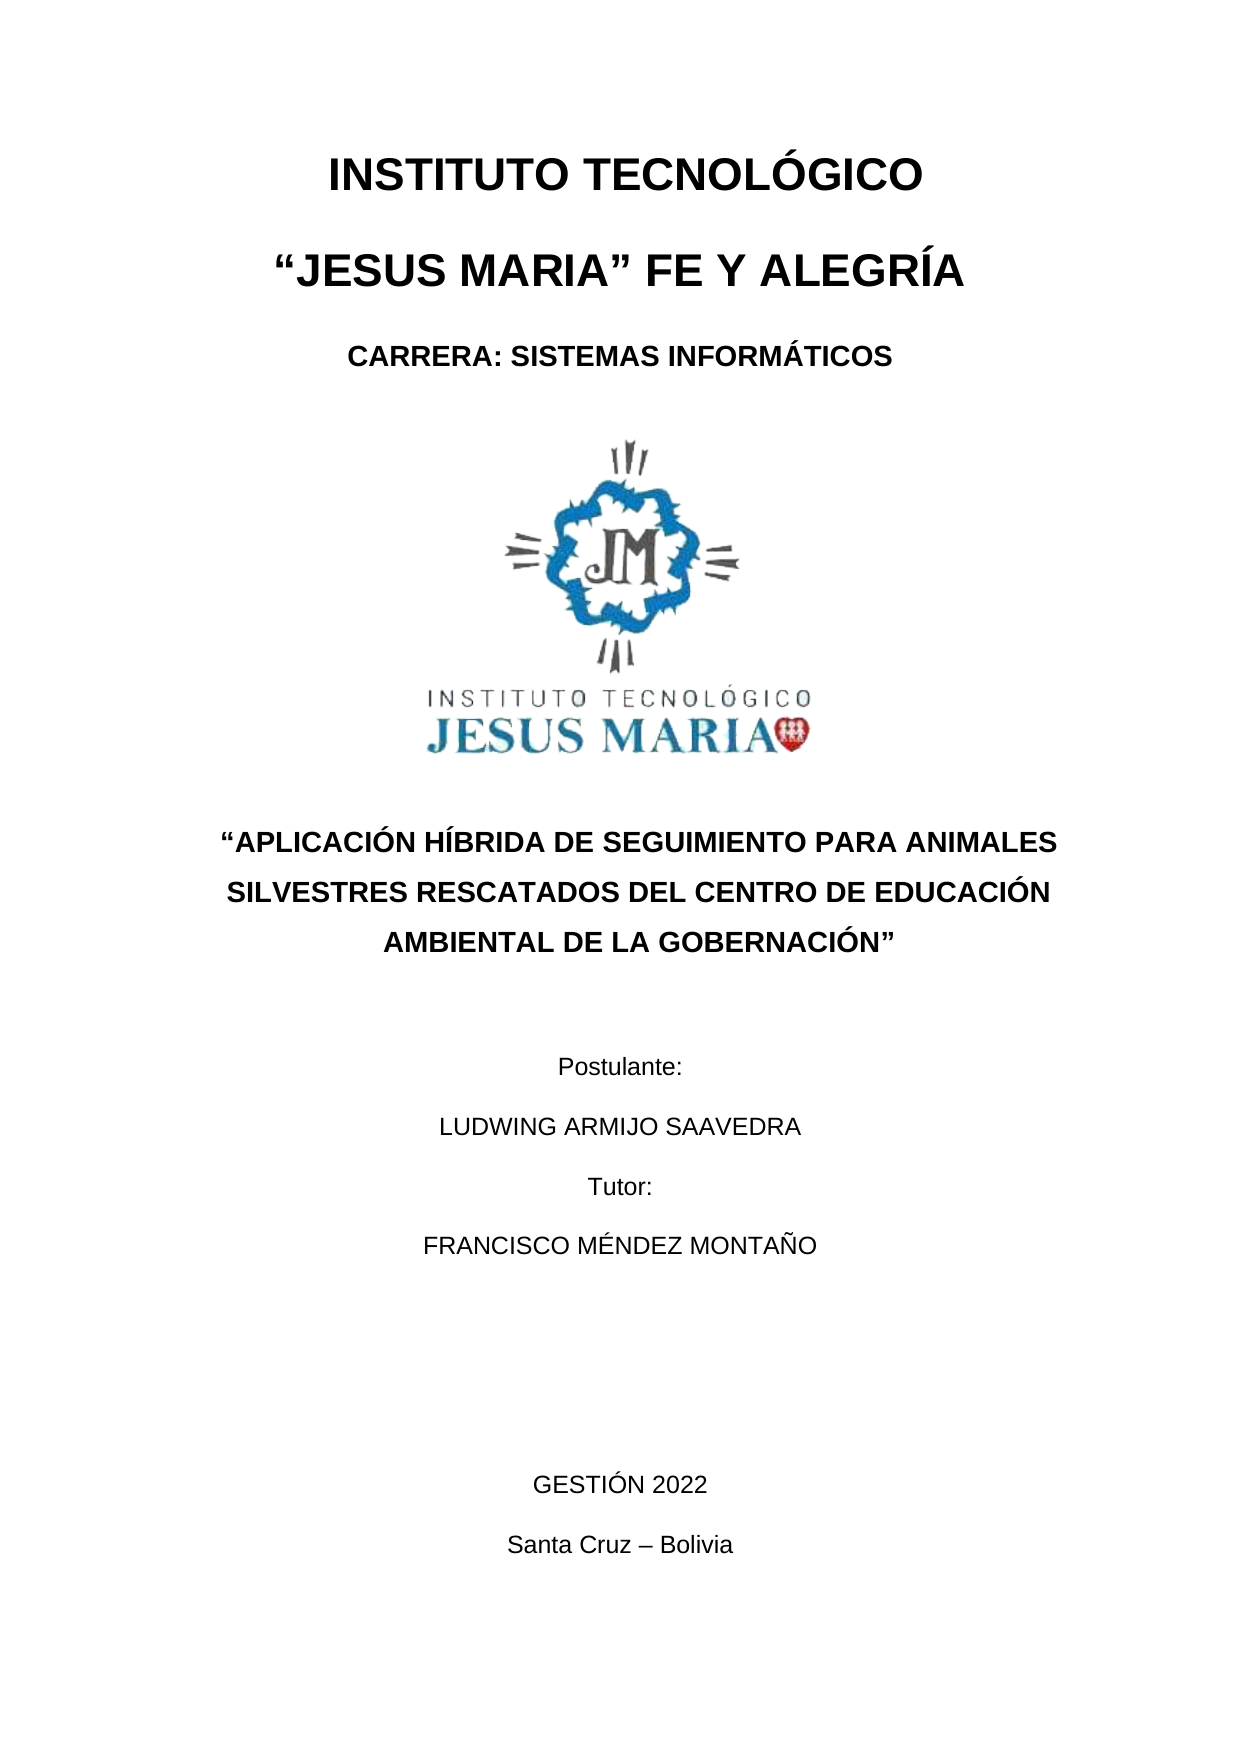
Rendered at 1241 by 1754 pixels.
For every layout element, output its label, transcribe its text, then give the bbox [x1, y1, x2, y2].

text Santa Cruz – Bolivia [177, 1530, 1063, 1559]
text Tutor: [177, 1172, 1063, 1200]
picture [426, 406, 814, 794]
text “APLICACIÓN HÍBRIDA DE SEGUIMIENTO PARA ANIMALES SILVESTRES RESCATADOS DEL CENTRO DE EDUCACIÓN AMBIENTAL DE LA GOBERNACIÓN” [215, 824, 1063, 959]
text FRANCISCO MÉNDEZ MONTAÑO [177, 1231, 1063, 1260]
text “JESUS MARIA” FE Y ALEGRÍA [177, 243, 1063, 296]
text CARRERA: SISTEMAS INFORMÁTICOS [177, 339, 1063, 373]
text Postulante: [177, 1052, 1063, 1081]
text LUDWING ARMIJO SAAVEDRA [177, 1112, 1063, 1141]
text GESTIÓN 2022 [177, 1471, 1063, 1499]
text INSTITUTO TECNOLÓGICO [177, 148, 1063, 200]
